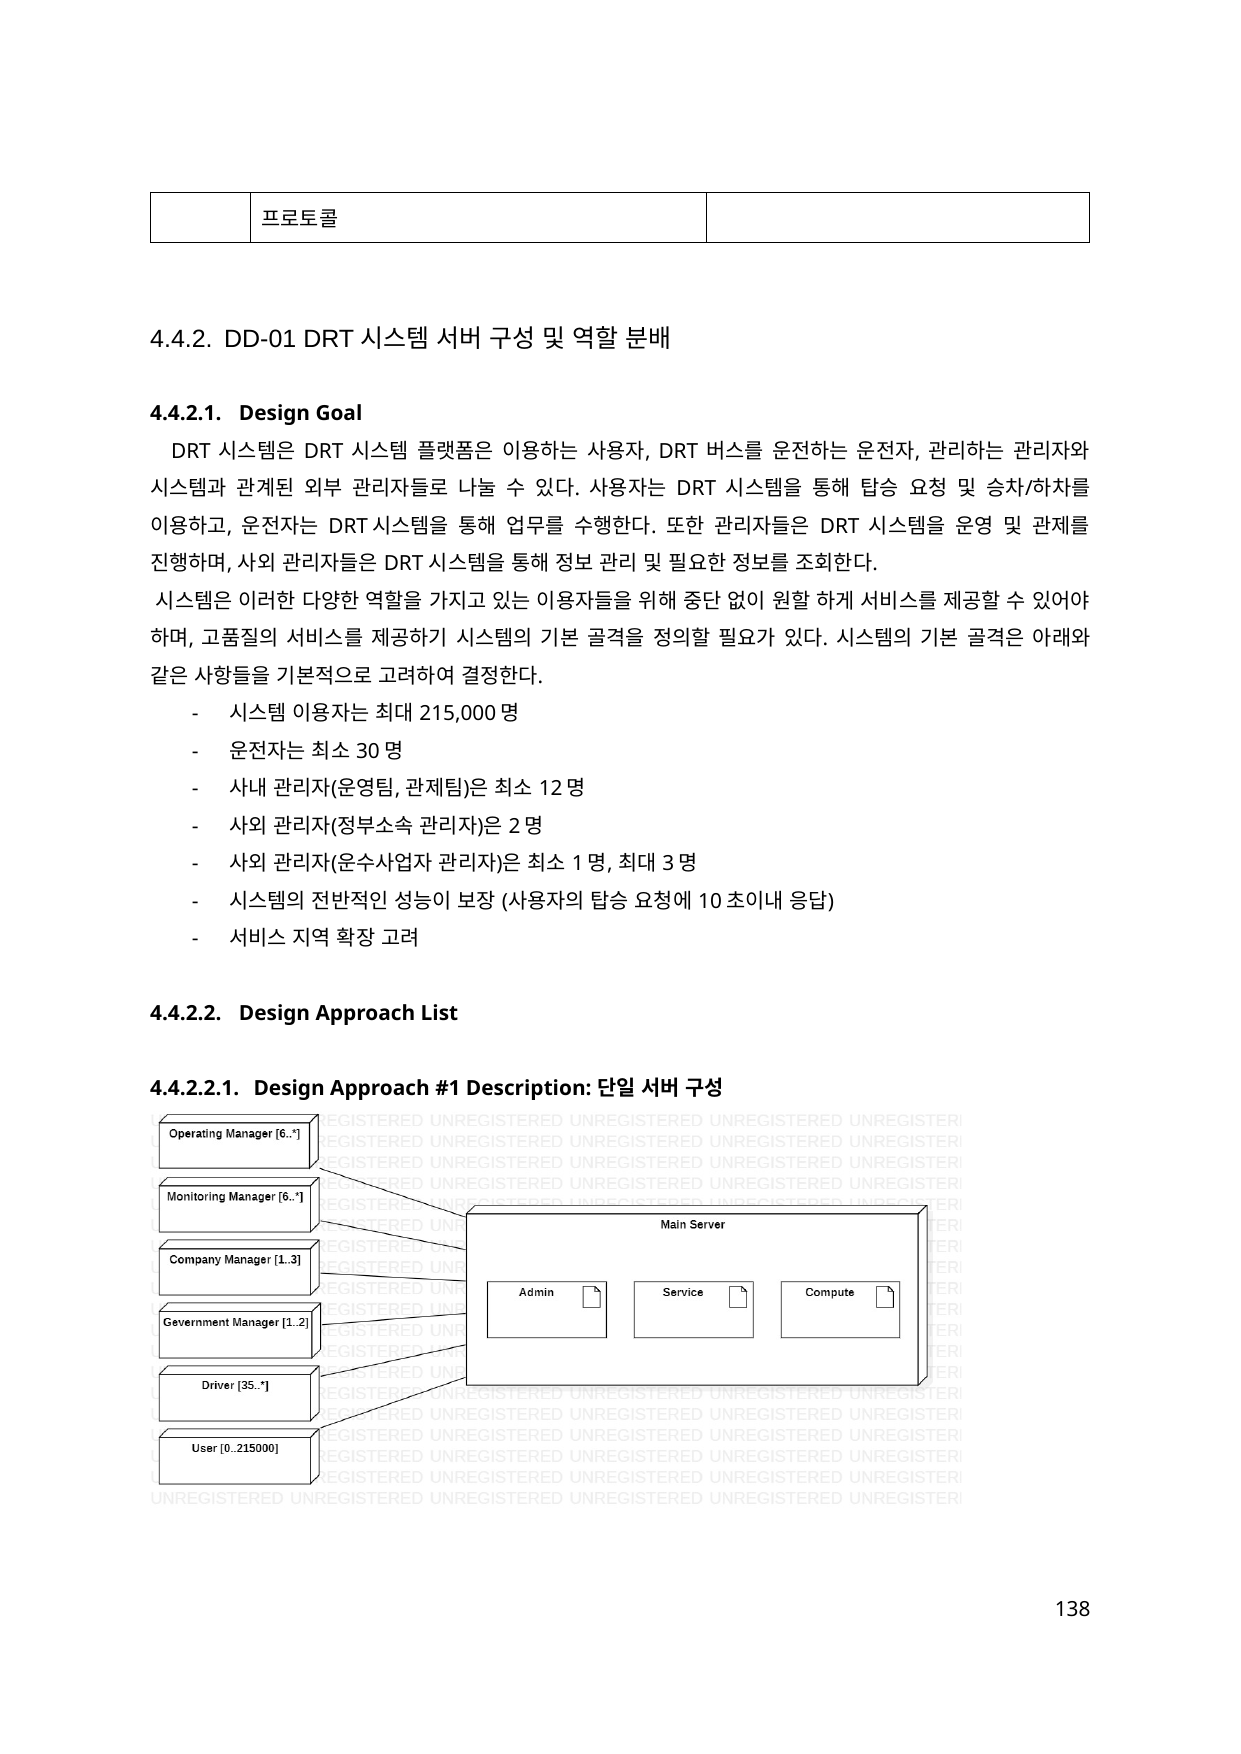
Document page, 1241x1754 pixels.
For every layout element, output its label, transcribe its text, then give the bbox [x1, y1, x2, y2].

text 시스템은 이러한 다양한 역할을 가지고 있는 이용자들을 위해 중단 없이 원할 하게 서비스를 제공할 수 있어야 하며, 고품질의 서비스를 제공하기 시스템의 기본 골격을 정의할 필요가 있다. 시스템의 기본 골격은 아래와 같은 사항들을 기본적으로 고려하여 결정한다. [150, 581, 1090, 693]
list 시스템 이용자는 최대 215,000명 [192, 693, 1090, 731]
list 사외 관리자(운수사업자 관리자)은 최소 1명, 최대 3명 [192, 843, 1090, 881]
list 운전자는 최소 30명 [192, 731, 1090, 768]
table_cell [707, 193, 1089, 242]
subtitle Design Approach List [150, 993, 1090, 1031]
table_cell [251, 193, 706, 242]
list 시스템의 전반적인 성능이 보장 (사용자의 탑승 요청에 10초이내 응답) [192, 881, 1090, 918]
picture [150, 1105, 962, 1519]
list 서비스 지역 확장 고려 [192, 918, 1090, 956]
subtitle Design Approach #1 Description: 단일 서버 구성 [150, 1068, 1090, 1106]
subtitle Design Goal [150, 393, 1090, 431]
list 사내 관리자(운영팀, 관제팀)은 최소 12명 [192, 768, 1090, 806]
subtitle DD-01 DRT 시스템 서버 구성 및 역할 분배 [150, 318, 1090, 356]
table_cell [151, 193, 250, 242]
text DRT 시스템은 DRT 시스템 플랫폼은 이용하는 사용자, DRT 버스를 운전하는 운전자, 관리하는 관리자와 시스템과 관계된 외부 관리자들로 나눌 수 있다. 사용자는 DRT 시스템을 통해 탑승 요청 및 승차/하차를 이용하고, 운전자는 DRT시스템을 통해 업무를 수행한다. 또한 관리자들은 DRT 시스템을 운영 및 관제를 진행하며, 사외 관리자들은 DRT 시스템을 통해 정보 관리 및 필요한 정보를 조회한다. [150, 431, 1090, 581]
list 사외 관리자(정부소속 관리자)은 2명 [192, 806, 1090, 843]
